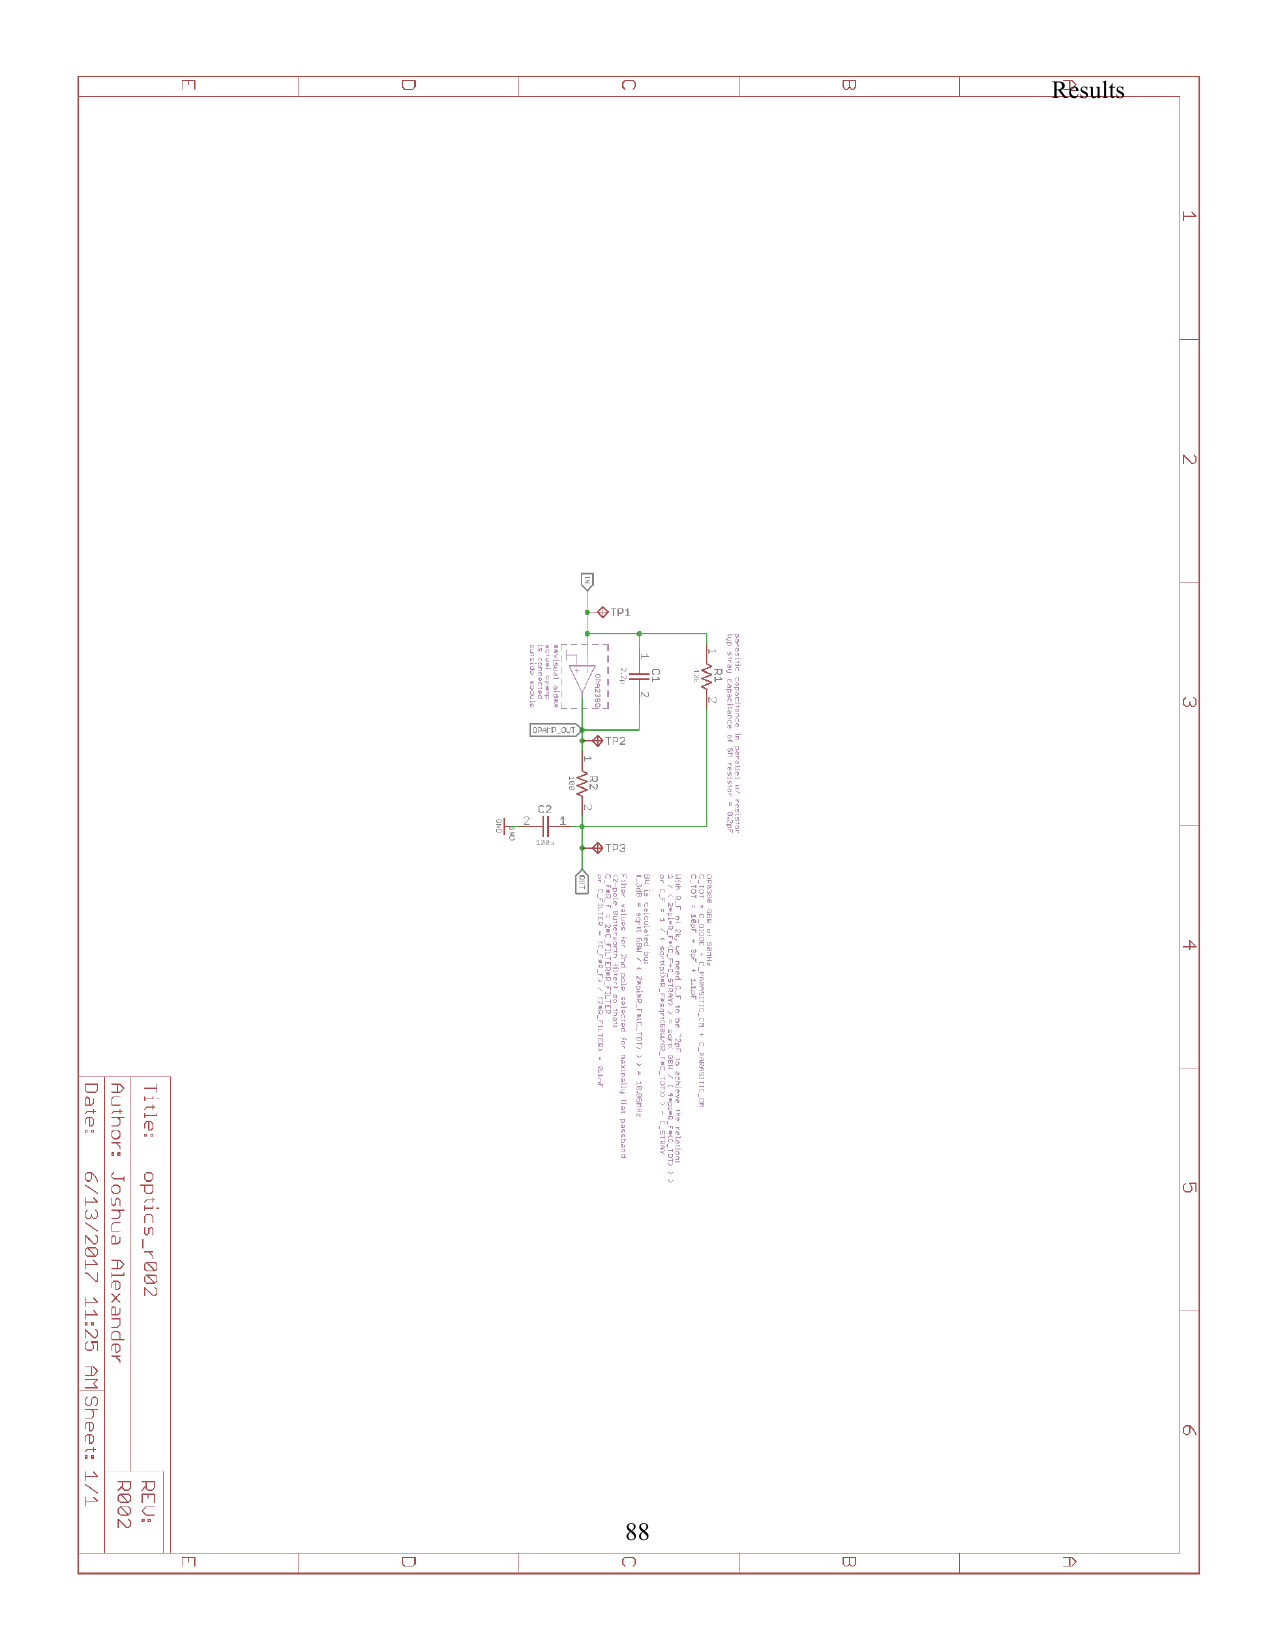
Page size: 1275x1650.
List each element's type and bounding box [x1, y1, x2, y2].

picture [75, 75, 1200, 1575]
